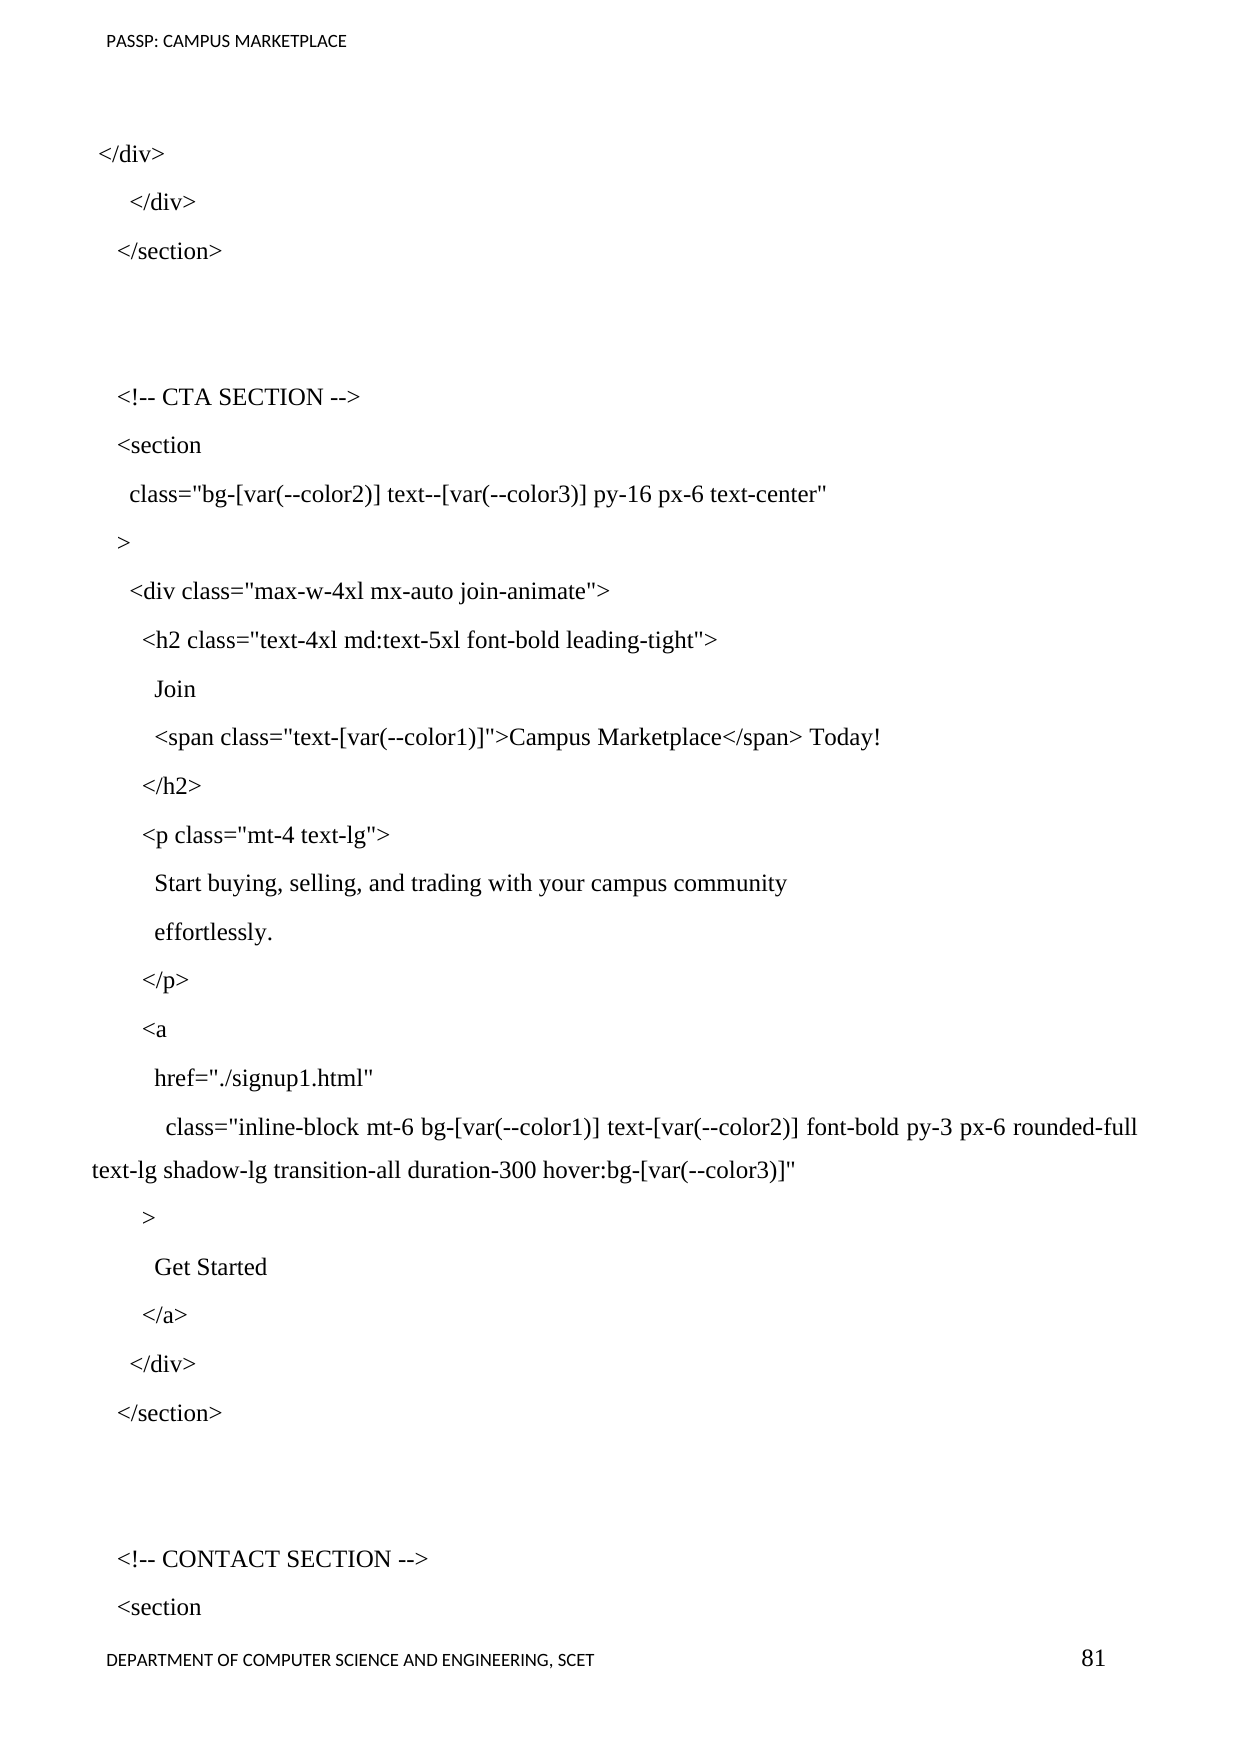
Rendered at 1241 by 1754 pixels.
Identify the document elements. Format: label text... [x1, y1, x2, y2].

text effortlessly. [92, 917, 1139, 946]
text class="inline-block mt-6 bg-[var(--color1)] text-[var(--color2)] font-bold py-3 px-6 rounded-full text-lg shadow-lg transition-all duration-300 hover:bg-[var(--color3)]" [92, 1112, 1139, 1183]
text <a [92, 1014, 1139, 1043]
text <div class="max-w-4xl mx-auto join-animate"> [92, 576, 1139, 605]
text <!-- CTA SECTION --> [92, 382, 1139, 411]
text </a> [92, 1301, 1139, 1329]
text <h2 class="text-4xl md:text-5xl font-bold leading-tight"> [92, 625, 1139, 654]
text <!-- CONTACT SECTION --> [92, 1544, 1139, 1573]
text > [92, 1203, 1139, 1232]
text href="./signup1.html" [92, 1063, 1139, 1092]
text </h2> [92, 771, 1139, 800]
text <p class="mt-4 text-lg"> [92, 820, 1139, 848]
text </div> [92, 1349, 1139, 1378]
text Join [92, 674, 1139, 702]
text </p> [92, 966, 1139, 994]
text </section> [92, 236, 1139, 265]
text </div> [92, 187, 1139, 216]
text <section [92, 431, 1139, 459]
text </section> [92, 1398, 1139, 1427]
text > [92, 528, 1139, 557]
text Start buying, selling, and trading with your campus community [92, 868, 1139, 897]
text </div> [92, 139, 1139, 167]
text class="bg-[var(--color2)] text--[var(--color3)] py-16 px-6 text-center" [92, 479, 1139, 508]
text <span class="text-[var(--color1)]">Campus Marketplace</span> Today! [92, 722, 1139, 751]
text Get Started [92, 1252, 1139, 1281]
text <section [92, 1592, 1139, 1621]
